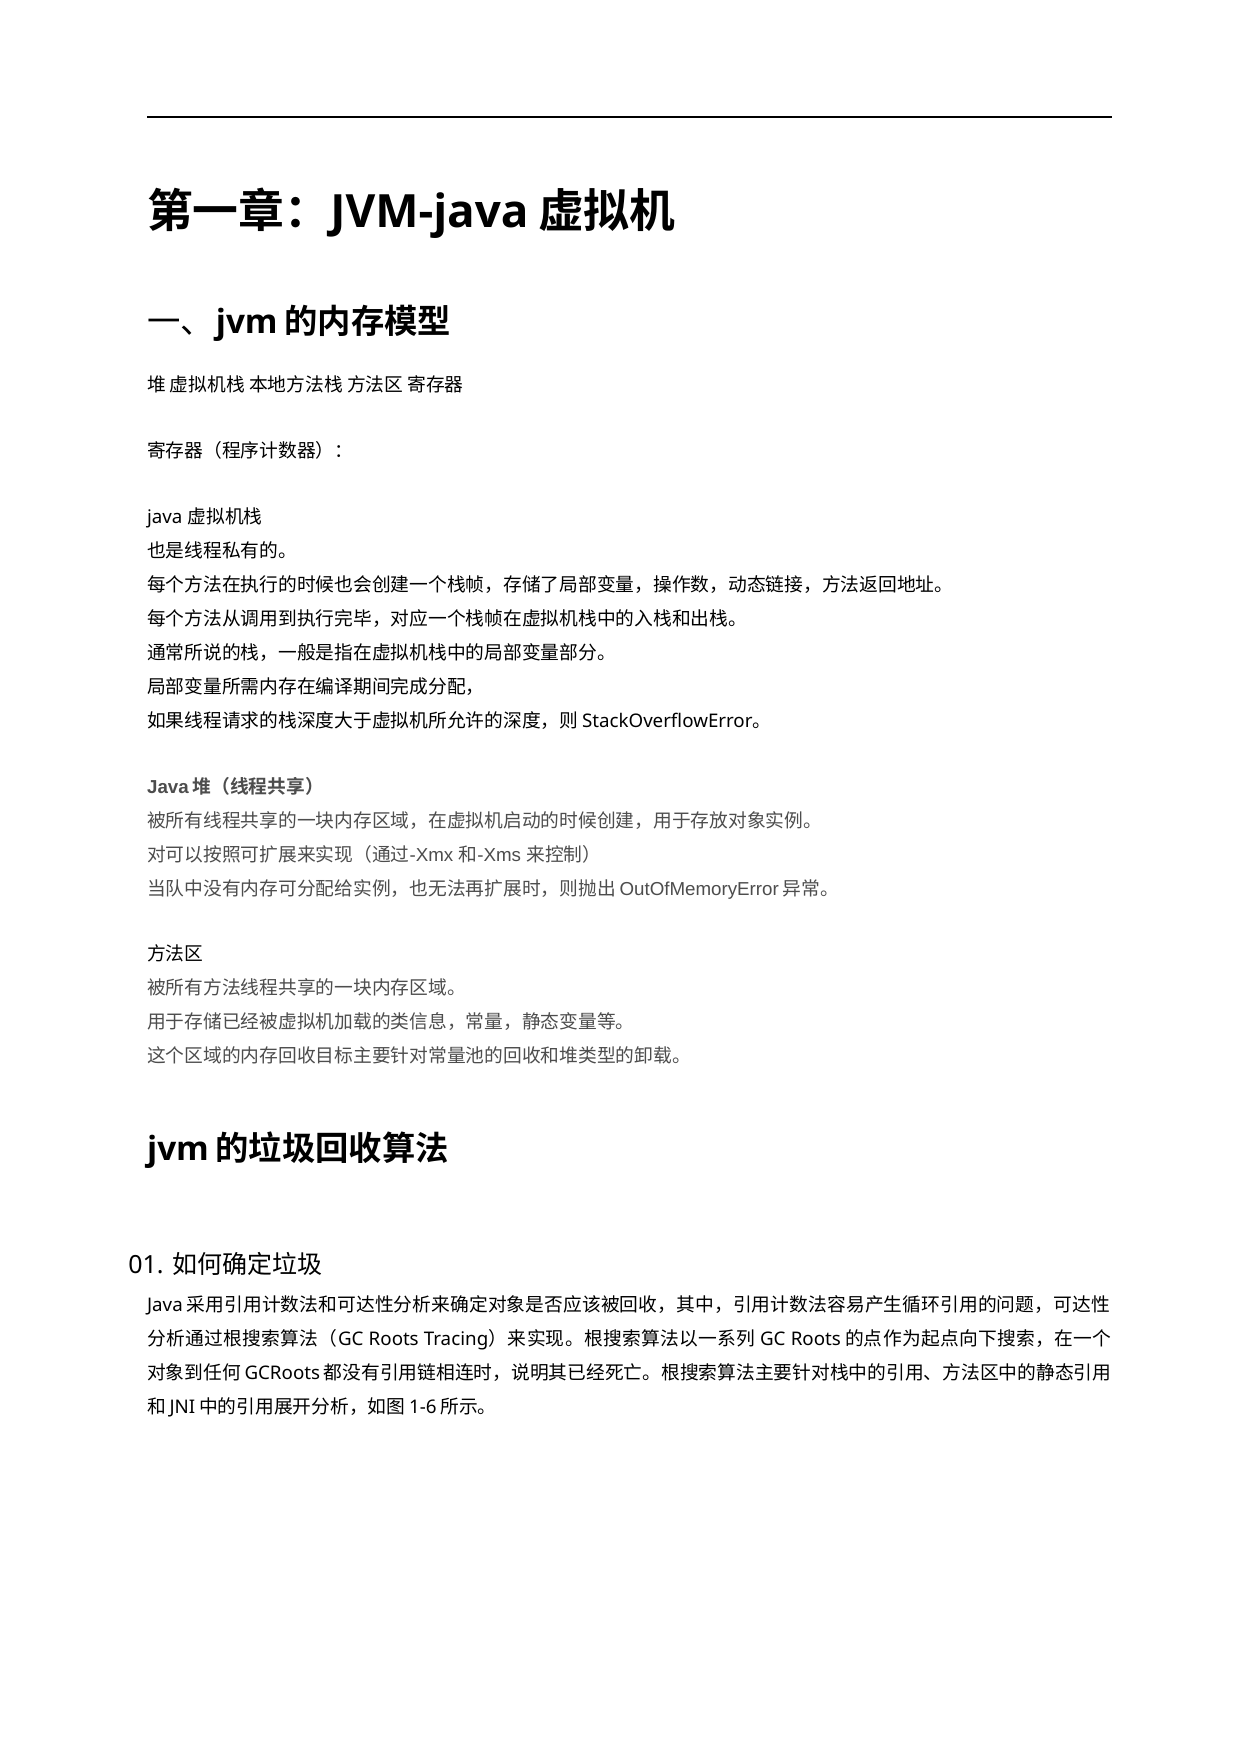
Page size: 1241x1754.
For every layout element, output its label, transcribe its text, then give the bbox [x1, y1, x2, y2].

subtitle 如何确定垃圾 [128, 1244, 1112, 1281]
text 如果线程请求的栈深度大于虚拟机所允许的深度，则StackOverflowError。 [147, 706, 1112, 733]
text java 虚拟机栈 [147, 502, 1112, 529]
text Java堆（线程共享） 被所有线程共享的一块内存区域，在虚拟机启动的时候创建，用于存放对象实例。 对可以按照可扩展来实现（通过-Xmx 和-Xms 来控制） 当队中没有内存可分配给实例，也无法再扩展时，则抛出OutOfMemoryError异常。 [147, 771, 1112, 900]
subtitle 第一章：JVM-java虚拟机 [147, 174, 1112, 241]
text 每个方法从调用到执行完毕，对应一个栈帧在虚拟机栈中的入栈和出栈。 [147, 604, 1112, 631]
subtitle jvm的垃圾回收算法 [147, 1113, 1112, 1178]
subtitle jvm的内存模型 [147, 287, 1112, 352]
text 被所有方法线程共享的一块内存区域。 用于存储已经被虚拟机加载的类信息，常量，静态变量等。 这个区域的内存回收目标主要针对常量池的回收和堆类型的卸载。 [147, 973, 1112, 1068]
text 通常所说的栈，一般是指在虚拟机栈中的局部变量部分。 [147, 638, 1112, 665]
text 堆 虚拟机栈 本地方法栈 方法区 寄存器 [147, 370, 1112, 397]
text 每个方法在执行的时候也会创建一个栈帧，存储了局部变量，操作数，动态链接，方法返回地址。 [147, 570, 1112, 597]
text 寄存器（程序计数器）： [147, 436, 1112, 463]
text 方法区 [147, 939, 1112, 966]
text Java采用引用计数法和可达性分析来确定对象是否应该被回收，其中，引用计数法容易产生循环引用的问题，可达性分析通过根搜索算法（GC Roots Tracing）来实现。根搜索算法以一系列GC Roots的点作为起点向下搜索，在一个对象到任何GCRoots都没有引用链相连时，说明其已经死亡。根搜索算法主要针对栈中的引用、方法区中的静态引用和JNI中的引用展开分析，如图1-6所示。 [147, 1290, 1112, 1419]
text 也是线程私有的。 [147, 536, 1112, 563]
text 局部变量所需内存在编译期间完成分配， [147, 672, 1112, 699]
